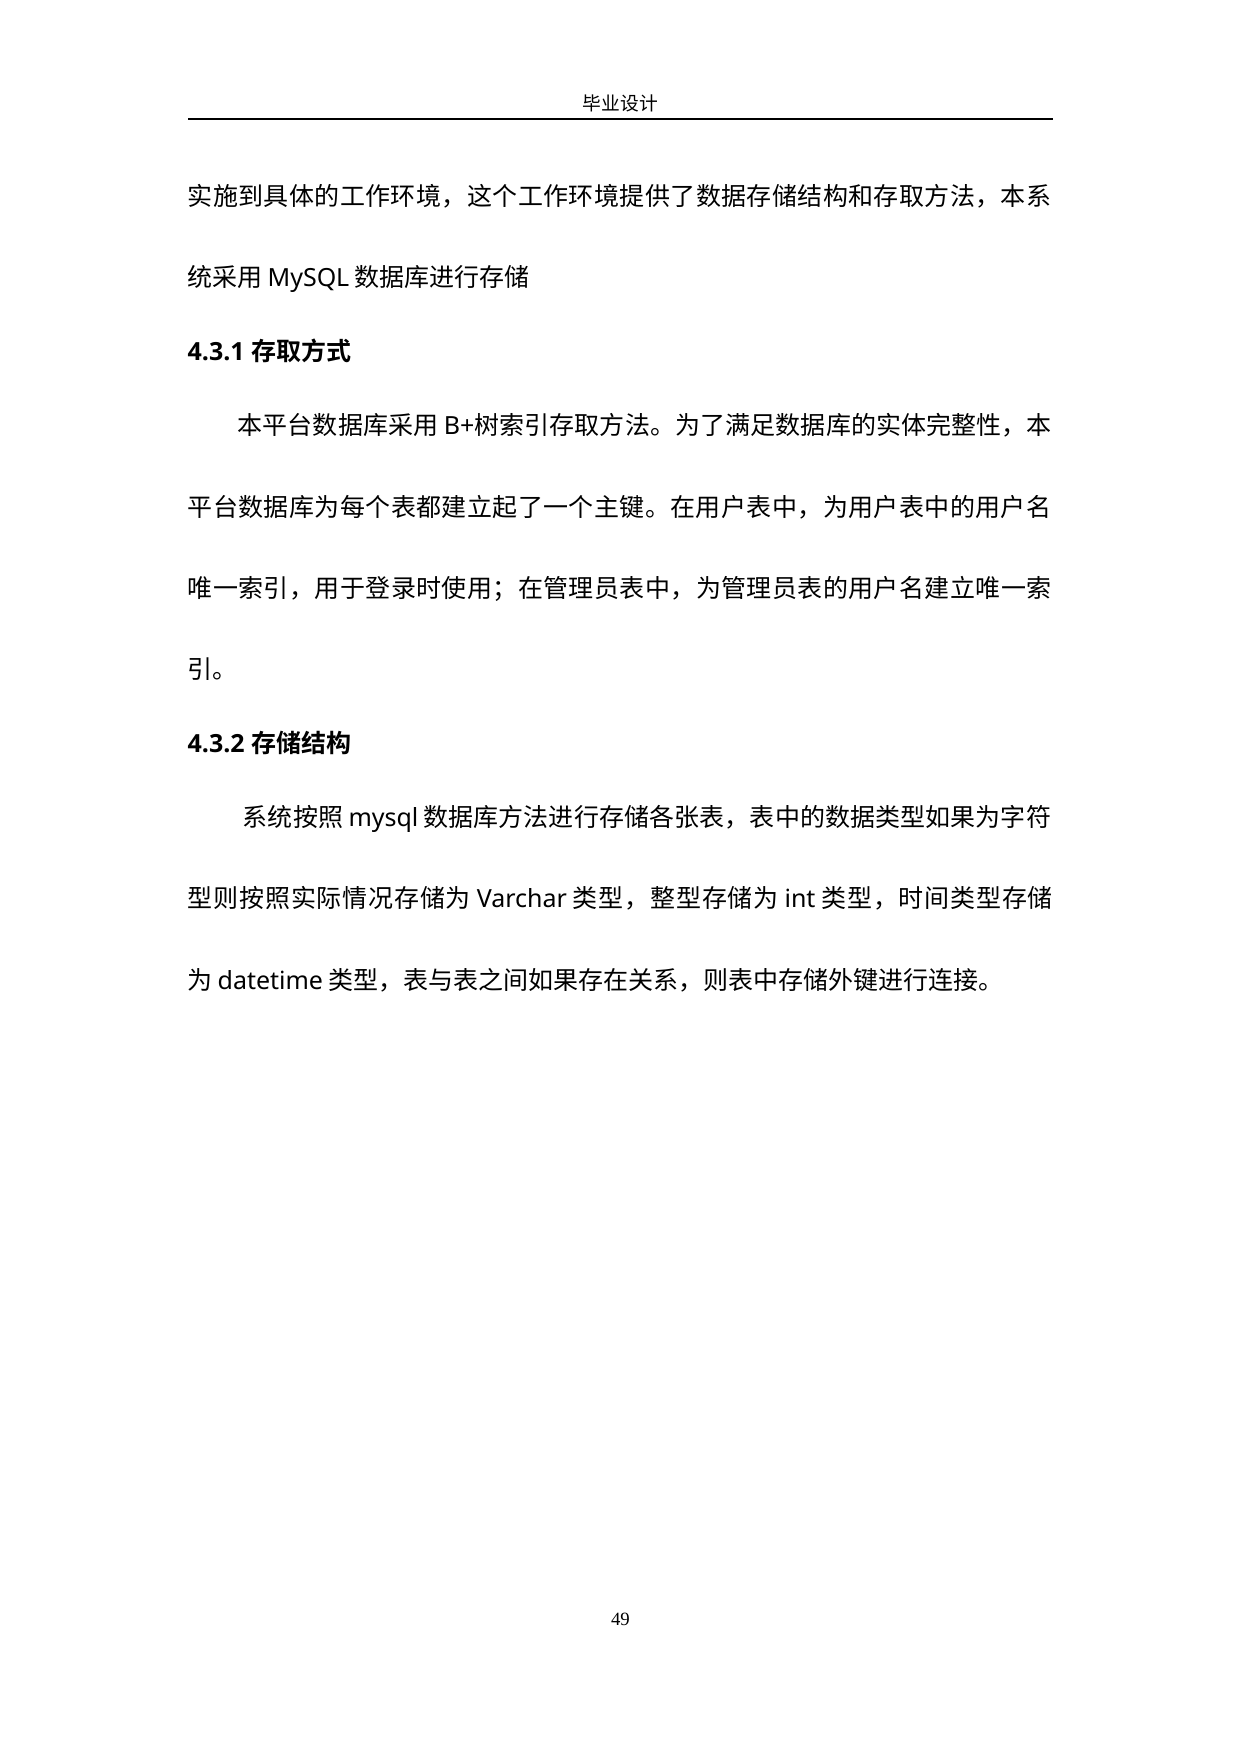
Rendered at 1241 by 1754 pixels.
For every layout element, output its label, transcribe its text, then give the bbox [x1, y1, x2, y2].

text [187, 162, 1053, 308]
text 本平台数据库采用B+树索引存取方法。为了满足数据库的实体完整性，本平台数据库为每个表都建立起了一个主键。在用户表中，为用户表中的用户名唯一索引，用于登录时使用；在管理员表中，为管理员表的用户名建立唯一索引。 [187, 391, 1053, 700]
subtitle 存取方式 [187, 317, 1053, 382]
text 系统按照mysql数据库方法进行存储各张表，表中的数据类型如果为字符型则按照实际情况存储为Varchar类型，整型存储为int类型，时间类型存储为datetime类型，表与表之间如果存在关系，则表中存储外键进行连接。 [187, 783, 1053, 1011]
subtitle 存储结构 [187, 709, 1053, 774]
